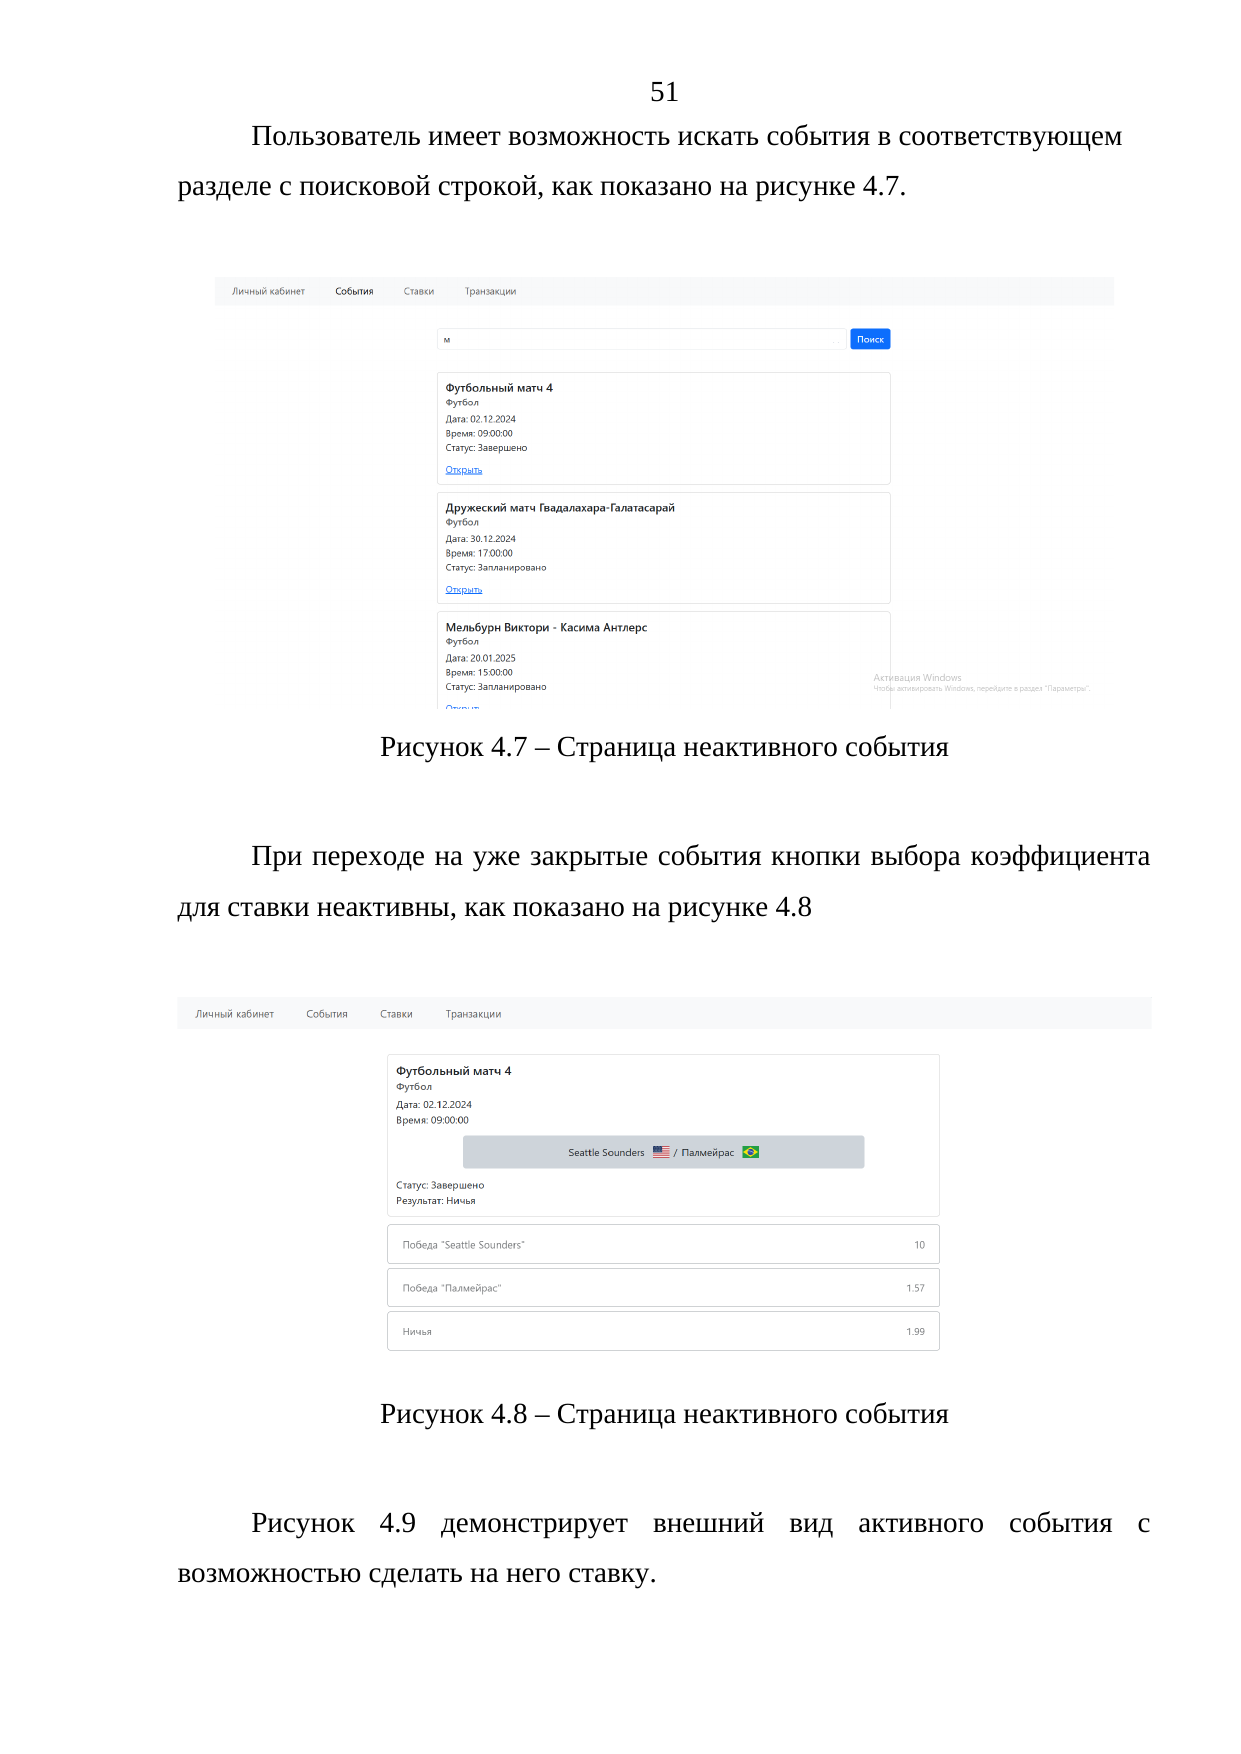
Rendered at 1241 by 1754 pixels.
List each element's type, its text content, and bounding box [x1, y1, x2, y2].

text Рисунок 4.8 – Страница неактивного события [177, 1396, 1152, 1430]
text При переходе на уже закрытые события кнопки выбора коэффициента для ставки неактивны, как показано на рисунке 4.8 [177, 838, 1152, 922]
text Рисунок 4.9 демонстрирует внешний вид активного события с возможностью сделать на него ставку. [177, 1505, 1152, 1589]
picture [177, 997, 1152, 1376]
text Рисунок 4.7 – Страница неактивного события [177, 729, 1152, 763]
text Пользователь имеет возможность искать события в соответствующем разделе с поисковой строкой, как показано на рисунке 4.7. [177, 118, 1152, 202]
picture [214, 277, 1115, 709]
